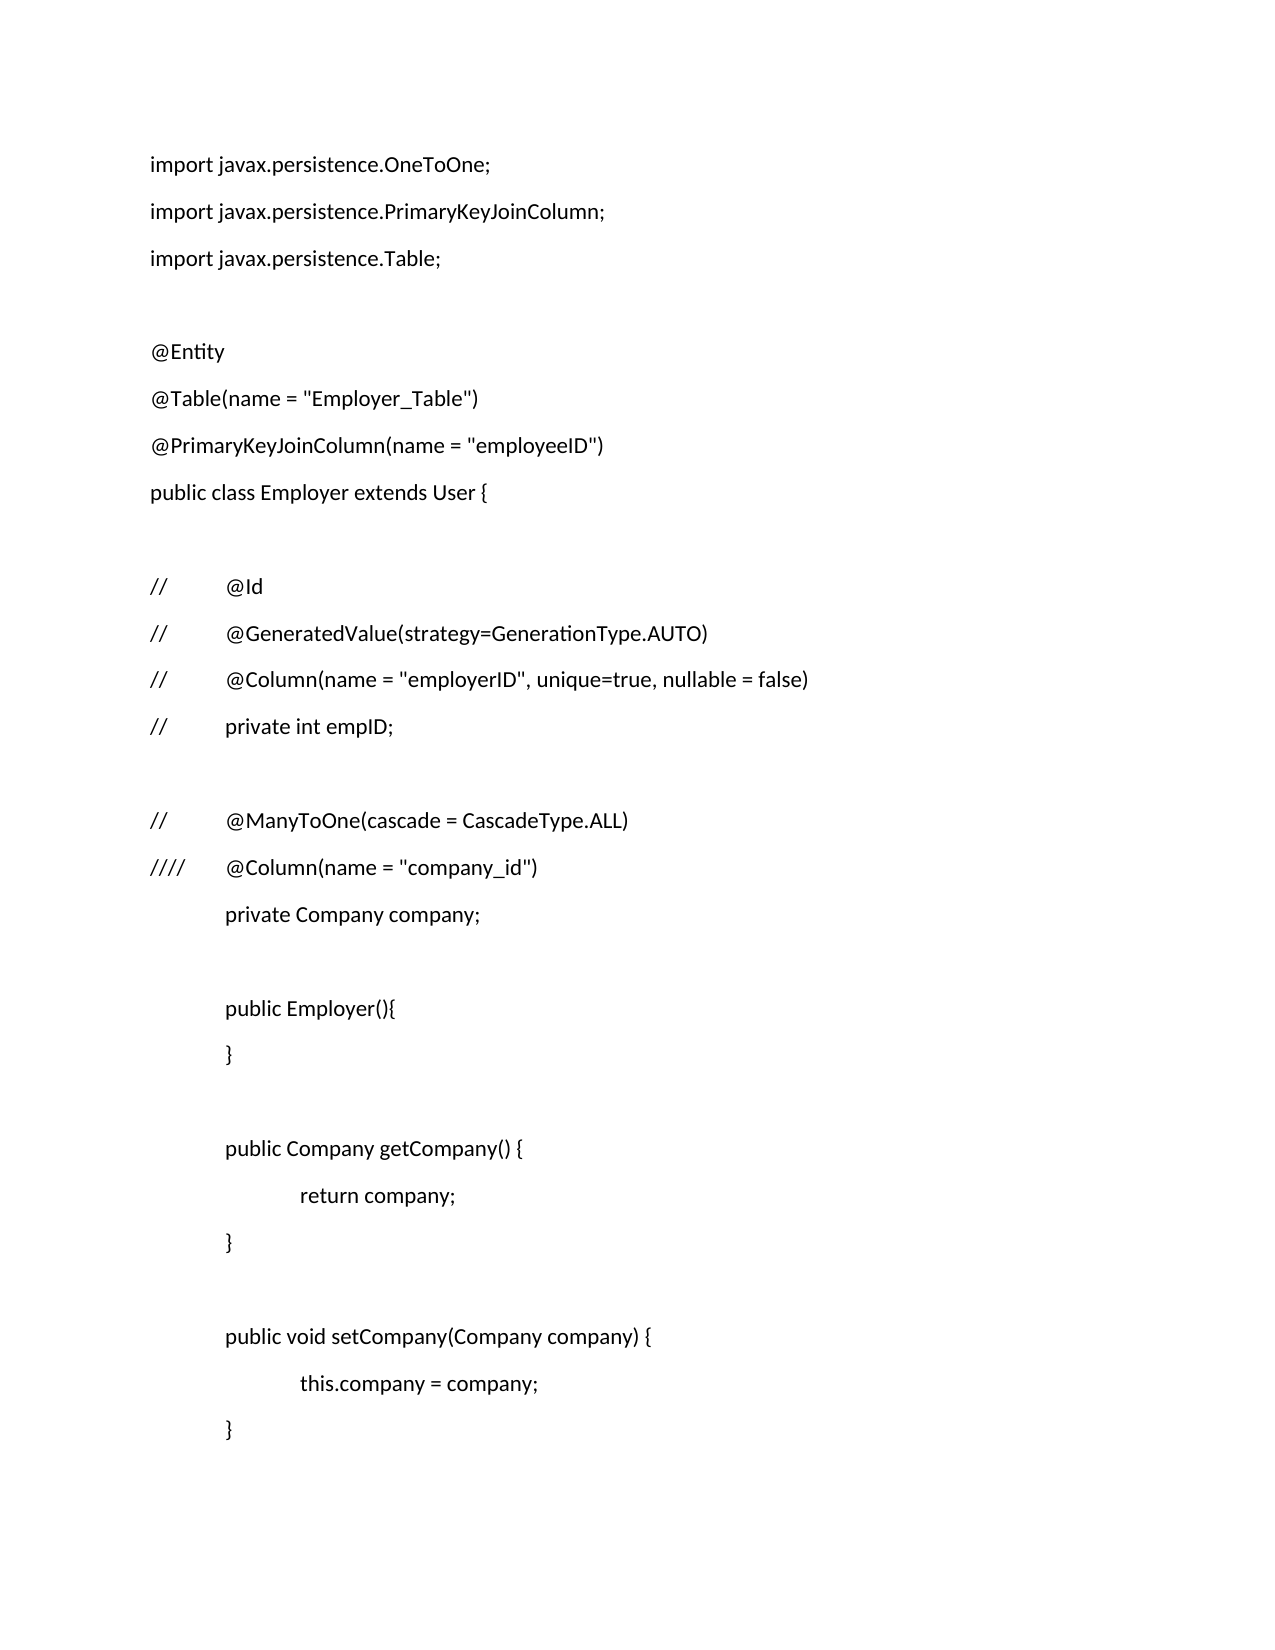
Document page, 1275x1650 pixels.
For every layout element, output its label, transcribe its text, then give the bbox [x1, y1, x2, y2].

text // @ManyToOne(cascade = CascadeType.ALL) [150, 806, 1125, 834]
text this.company = company; [150, 1369, 1125, 1397]
text public Employer(){ [150, 994, 1125, 1022]
text // private int empID; [150, 712, 1125, 741]
text public Company getCompany() { [150, 1134, 1125, 1162]
text // @GeneratedValue(strategy=GenerationType.AUTO) [150, 619, 1125, 647]
text public void setCompany(Company company) { [150, 1322, 1125, 1350]
text } [150, 1041, 1125, 1069]
text //// @Column(name = "company_id") [150, 853, 1125, 881]
text // @Column(name = "employerID", unique=true, nullable = false) [150, 666, 1125, 694]
text } [150, 1228, 1125, 1256]
text return company; [150, 1181, 1125, 1209]
text @PrimaryKeyJoinColumn(name = "employeeID") [150, 431, 1125, 459]
text import javax.persistence.OneToOne; [150, 150, 1125, 178]
text // @Id [150, 572, 1125, 600]
text } [150, 1416, 1125, 1444]
text @Table(name = "Employer_Table") [150, 384, 1125, 412]
text private Company company; [150, 900, 1125, 928]
text import javax.persistence.PrimaryKeyJoinColumn; [150, 197, 1125, 225]
text import javax.persistence.Table; [150, 244, 1125, 272]
text public class Employer extends User { [150, 478, 1125, 506]
text @Entity [150, 337, 1125, 366]
